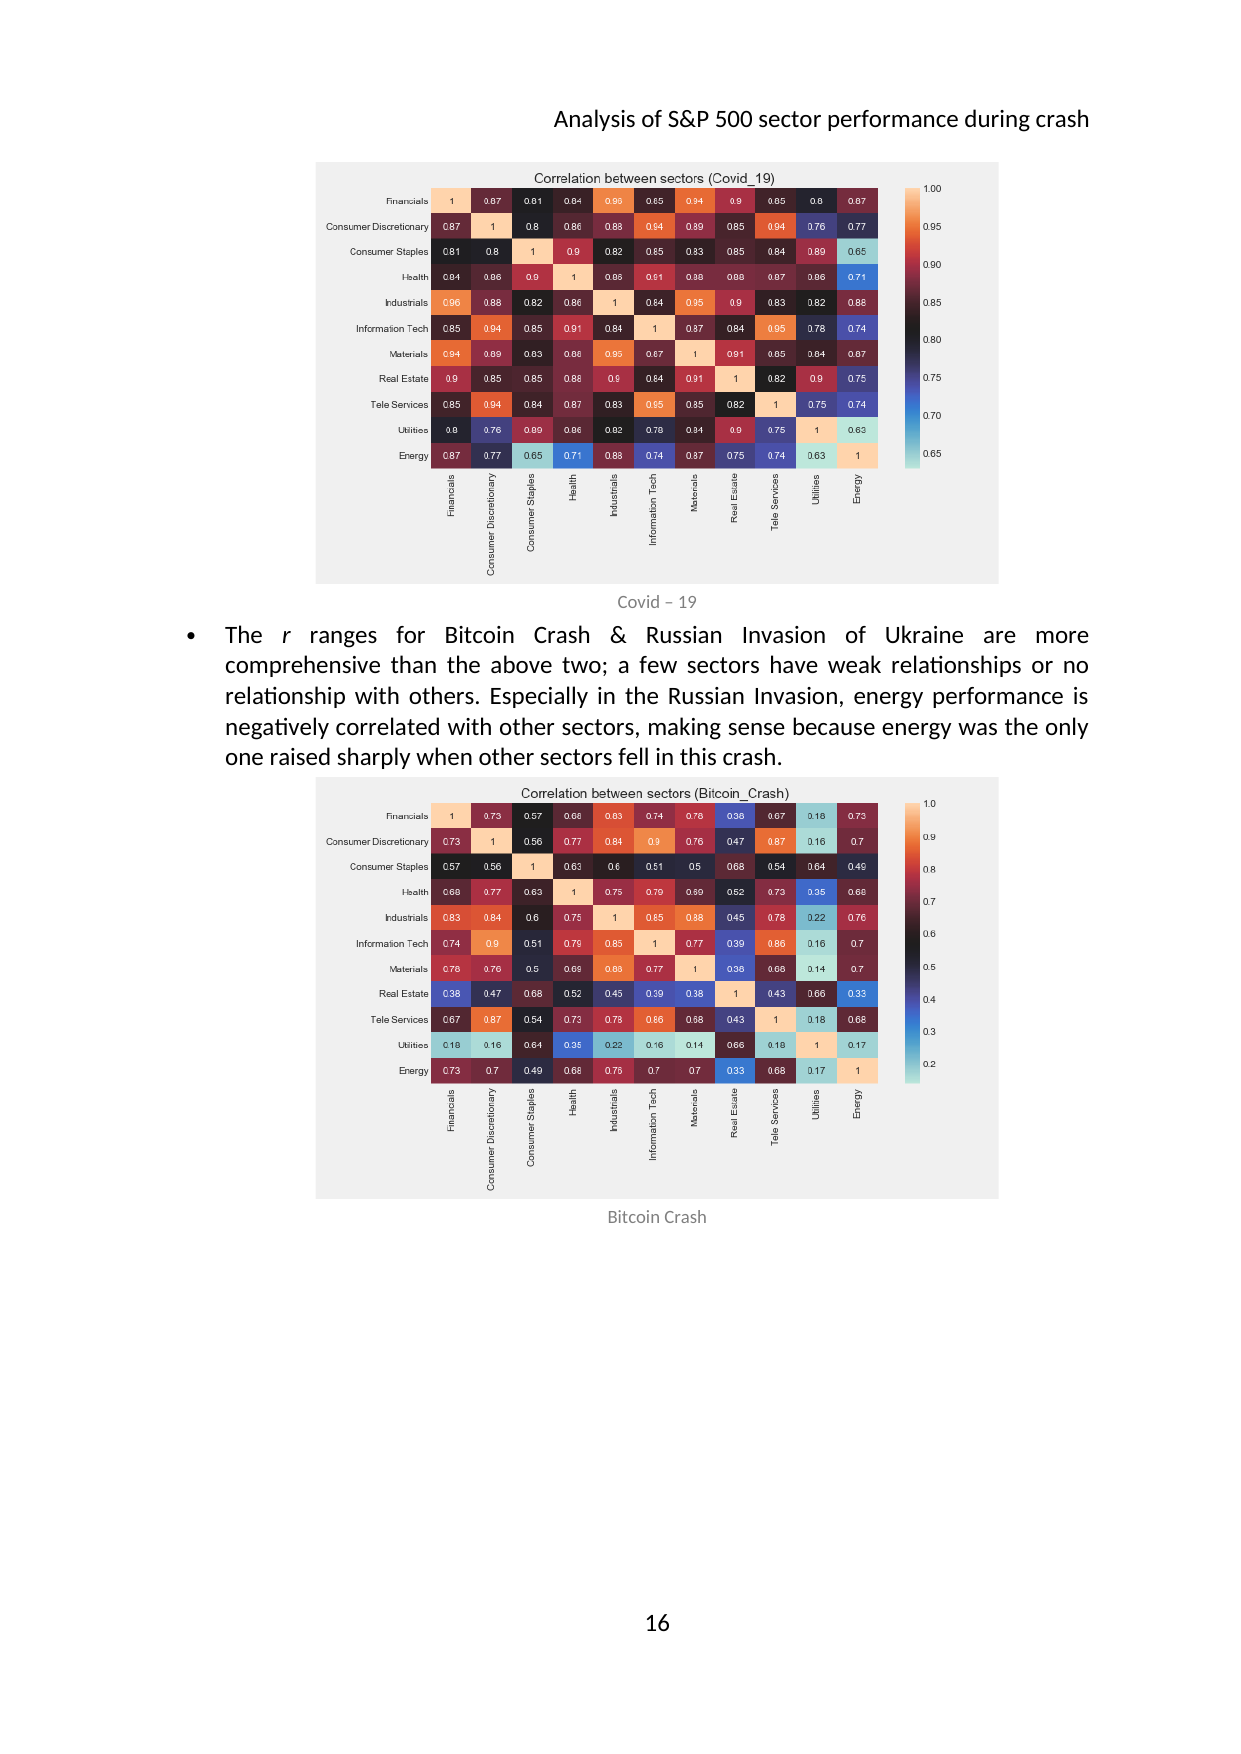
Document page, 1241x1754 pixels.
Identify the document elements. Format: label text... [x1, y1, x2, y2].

subtitle Bitcoin Crash [224, 1205, 1090, 1228]
picture [315, 777, 999, 1199]
subtitle The r ranges for Bitcoin Crash & Russian Invasion of Ukraine are more comprehensive than the above two; a few sectors have weak relationships or no relationship with others. Especially in the Russian Invasion, energy performance is negatively correlated with other sectors, making sense because energy was the only one raised sharply when other sectors fell in this crash. [187, 619, 1090, 772]
picture [315, 162, 999, 584]
subtitle Covid – 19 [224, 590, 1090, 613]
